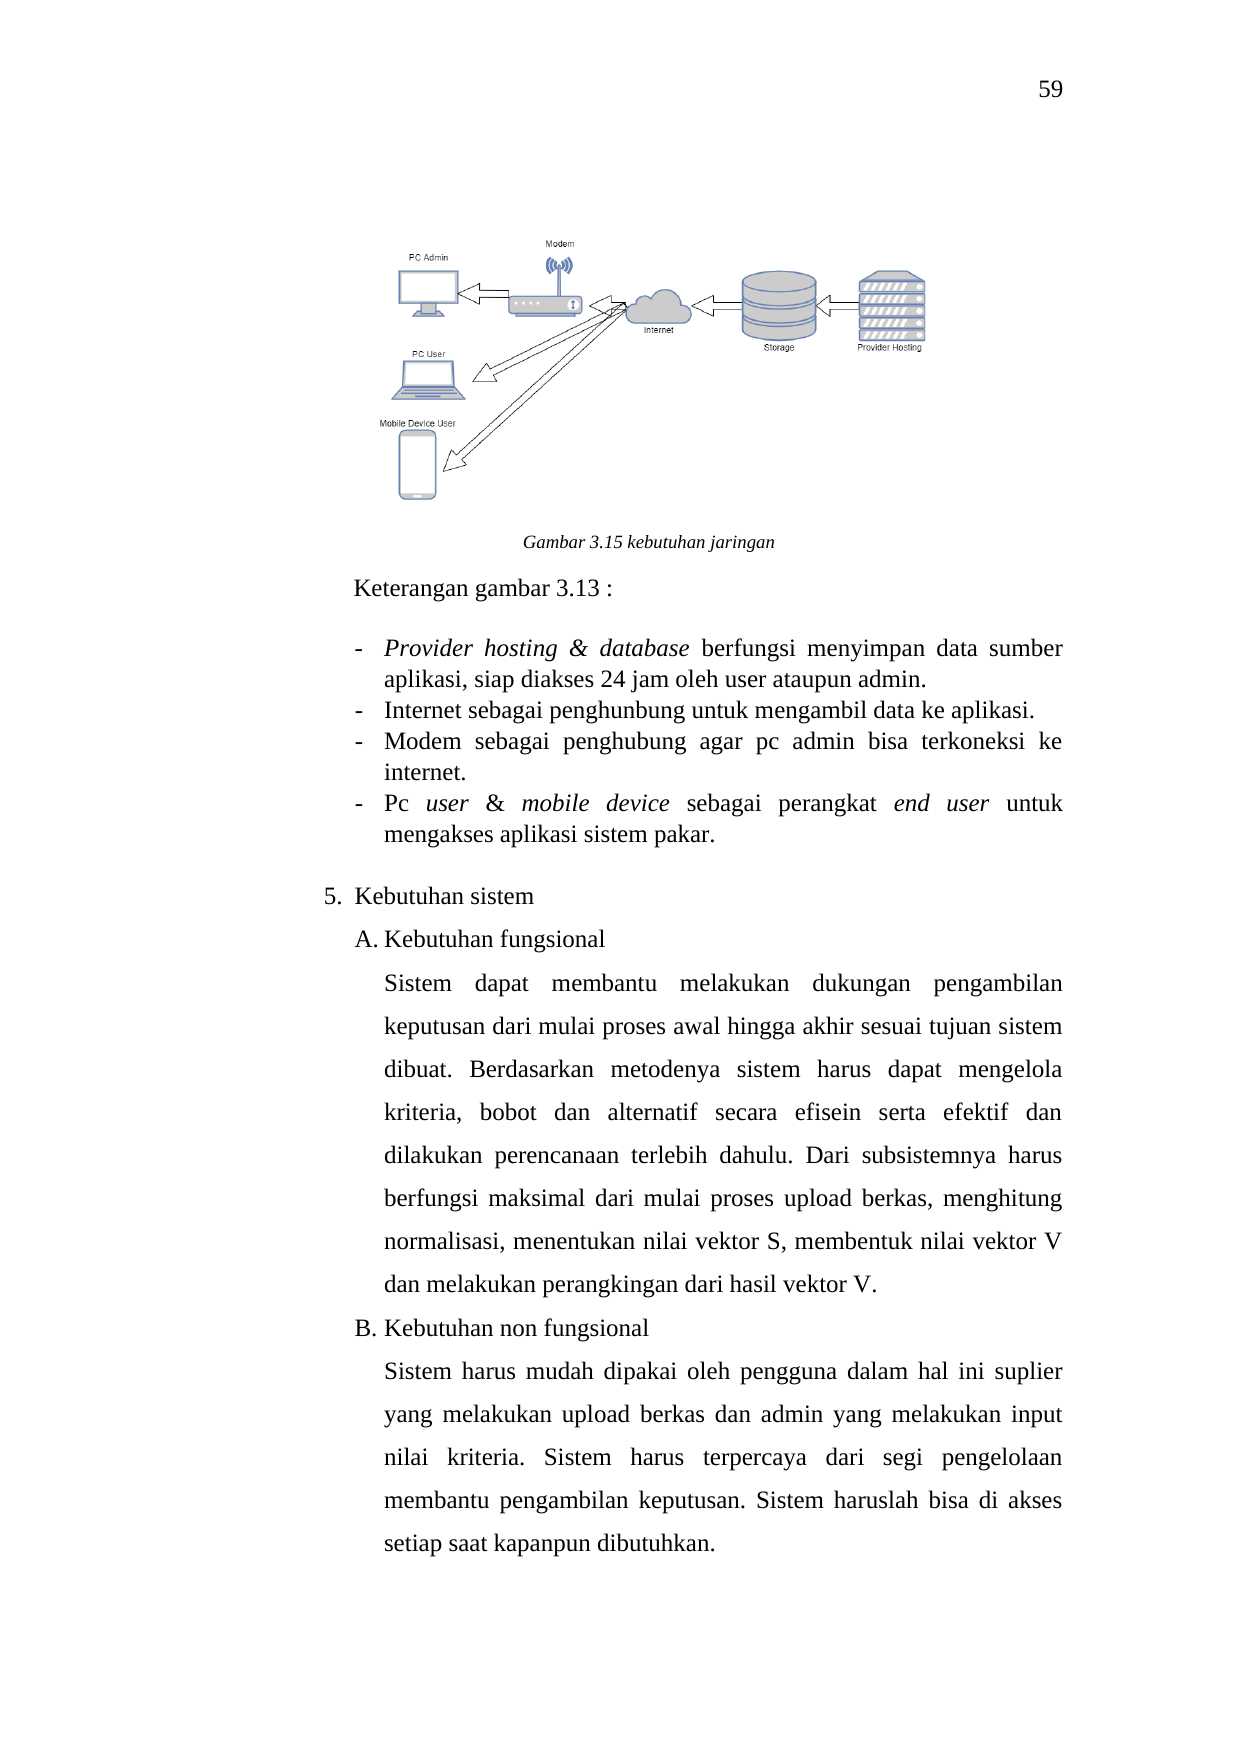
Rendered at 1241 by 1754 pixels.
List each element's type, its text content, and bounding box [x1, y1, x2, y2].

list Sistem harus mudah dipakai oleh pengguna dalam hal ini suplier yang melakukan upload berkas dan admin yang melakukan input nilai kriteria. Sistem harus terpercaya dari segi pengelolaan membantu pengambilan keputusan. Sistem haruslah bisa di akses setiap saat kapanpun dibutuhkan. [384, 1356, 1063, 1557]
list Kebutuhan sistem [324, 881, 1063, 910]
list Modem sebagai penghubung agar pc admin bisa terkoneksi ke internet. [354, 726, 1063, 786]
list Kebutuhan non fungsional [354, 1313, 1063, 1341]
text Keterangan gambar 3.13 : [353, 573, 1063, 602]
list Pc user & mobile device sebagai perangkat end user untuk mengakses aplikasi sistem pakar. [354, 788, 1063, 848]
picture [373, 236, 926, 500]
list Kebutuhan fungsional [354, 924, 1063, 953]
list Sistem dapat membantu melakukan dukungan pengambilan keputusan dari mulai proses awal hingga akhir sesuai tujuan sistem dibuat. Berdasarkan metodenya sistem harus dapat mengelola kriteria, bobot dan alternatif secara efisein serta efektif dan dilakukan perencanaan terlebih dahulu. Dari subsistemnya harus berfungsi maksimal dari mulai proses upload berkas, menghitung normalisasi, menentukan nilai vektor S, membentuk nilai vektor V dan melakukan perangkingan dari hasil vektor V. [384, 968, 1063, 1298]
list Provider hosting & database berfungsi menyimpan data sumber aplikasi, siap diakses 24 jam oleh user ataupun admin. [354, 633, 1063, 693]
list Internet sebagai penghunbung untuk mengambil data ke aplikasi. [354, 695, 1063, 724]
